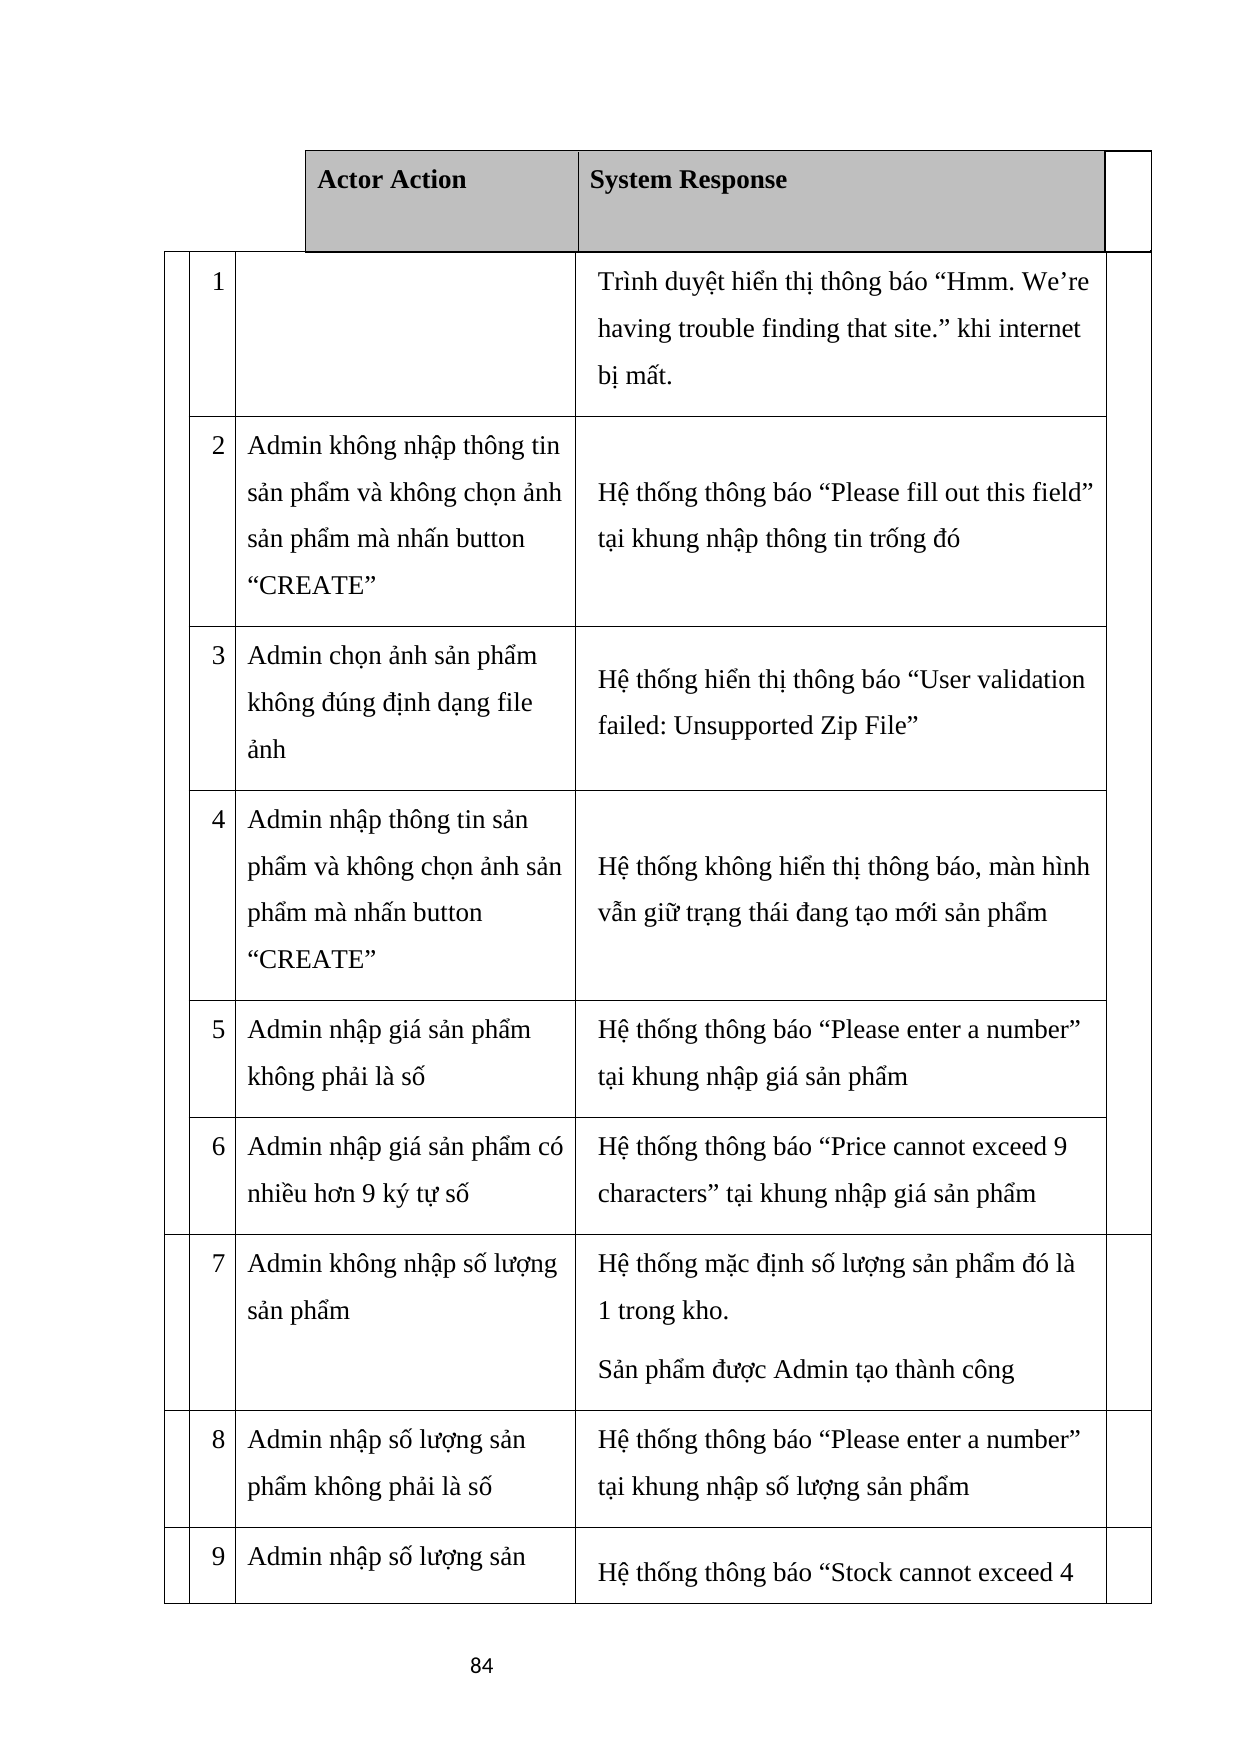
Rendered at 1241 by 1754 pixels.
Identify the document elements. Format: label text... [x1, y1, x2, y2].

table_cell [1106, 152, 1151, 251]
table_cell [236, 252, 575, 416]
table_cell 2 [190, 417, 235, 626]
table_cell 6 [190, 1118, 235, 1234]
table_cell Admin nhập giá sản phẩm có nhiều hơn 9 ký tự số [236, 1118, 575, 1234]
table_cell Hệ thống thông báo “Please fill out this field” tại khung nhập thông tin trống đó [576, 417, 1106, 626]
table_cell Admin chọn ảnh sản phẩm không đúng định dạng file ảnh [236, 627, 575, 789]
table_cell Hệ thống thông báo “Price cannot exceed 9 characters” tại khung nhập giá sản phẩm [576, 1118, 1106, 1234]
table_cell [1107, 1235, 1151, 1410]
table_cell Trình duyệt hiển thị thông báo “Hmm. We’re having trouble finding that site.” khi internet bị mất. [576, 253, 1106, 416]
table_cell Hệ thống thông báo “Please enter a number” tại khung nhập số lượng sản phẩm [576, 1411, 1106, 1527]
table_cell [165, 252, 189, 1234]
table_cell Admin nhập thông tin sản phẩm và không chọn ảnh sản phẩm mà nhấn button “CREATE” [236, 791, 575, 1000]
table_cell Hệ thống hiển thị thông báo “User validation failed: Unsupported Zip File” [576, 627, 1106, 789]
table_cell [1107, 1411, 1151, 1527]
table_cell [165, 1235, 189, 1410]
table_cell [1107, 253, 1151, 1234]
table_cell 7 [190, 1235, 235, 1410]
table_cell Hệ thống thông báo “Please enter a number” tại khung nhập giá sản phẩm [576, 1001, 1106, 1117]
table_cell Admin nhập số lượng sản phẩm không phải là số [236, 1411, 575, 1527]
table_cell 3 [190, 627, 235, 789]
table_cell Hệ thống không hiển thị thông báo, màn hình vẫn giữ trạng thái đang tạo mới sản phẩm [576, 791, 1106, 1000]
table_cell Admin không nhập số lượng sản phẩm [236, 1235, 575, 1410]
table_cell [236, 1528, 575, 1603]
table_cell Hệ thống mặc định số lượng sản phẩm đó là 1 trong kho. Sản phẩm được Admin tạo thành công [576, 1235, 1106, 1410]
table_cell [165, 1411, 189, 1527]
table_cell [576, 1528, 1106, 1603]
table_cell [165, 1528, 189, 1603]
table_cell [1107, 1528, 1151, 1603]
table_cell 8 [190, 1411, 235, 1527]
table_cell 4 [190, 791, 235, 1000]
table_cell System Response [578, 151, 1104, 251]
table_cell 5 [190, 1001, 235, 1117]
table_cell Actor Action [306, 151, 578, 251]
table_cell 1 [190, 252, 235, 416]
table_cell Admin không nhập thông tin sản phẩm và không chọn ảnh sản phẩm mà nhấn button “CREATE” [236, 417, 575, 626]
table_cell Admin nhập giá sản phẩm không phải là số [236, 1001, 575, 1117]
table_cell 9 [190, 1528, 235, 1603]
